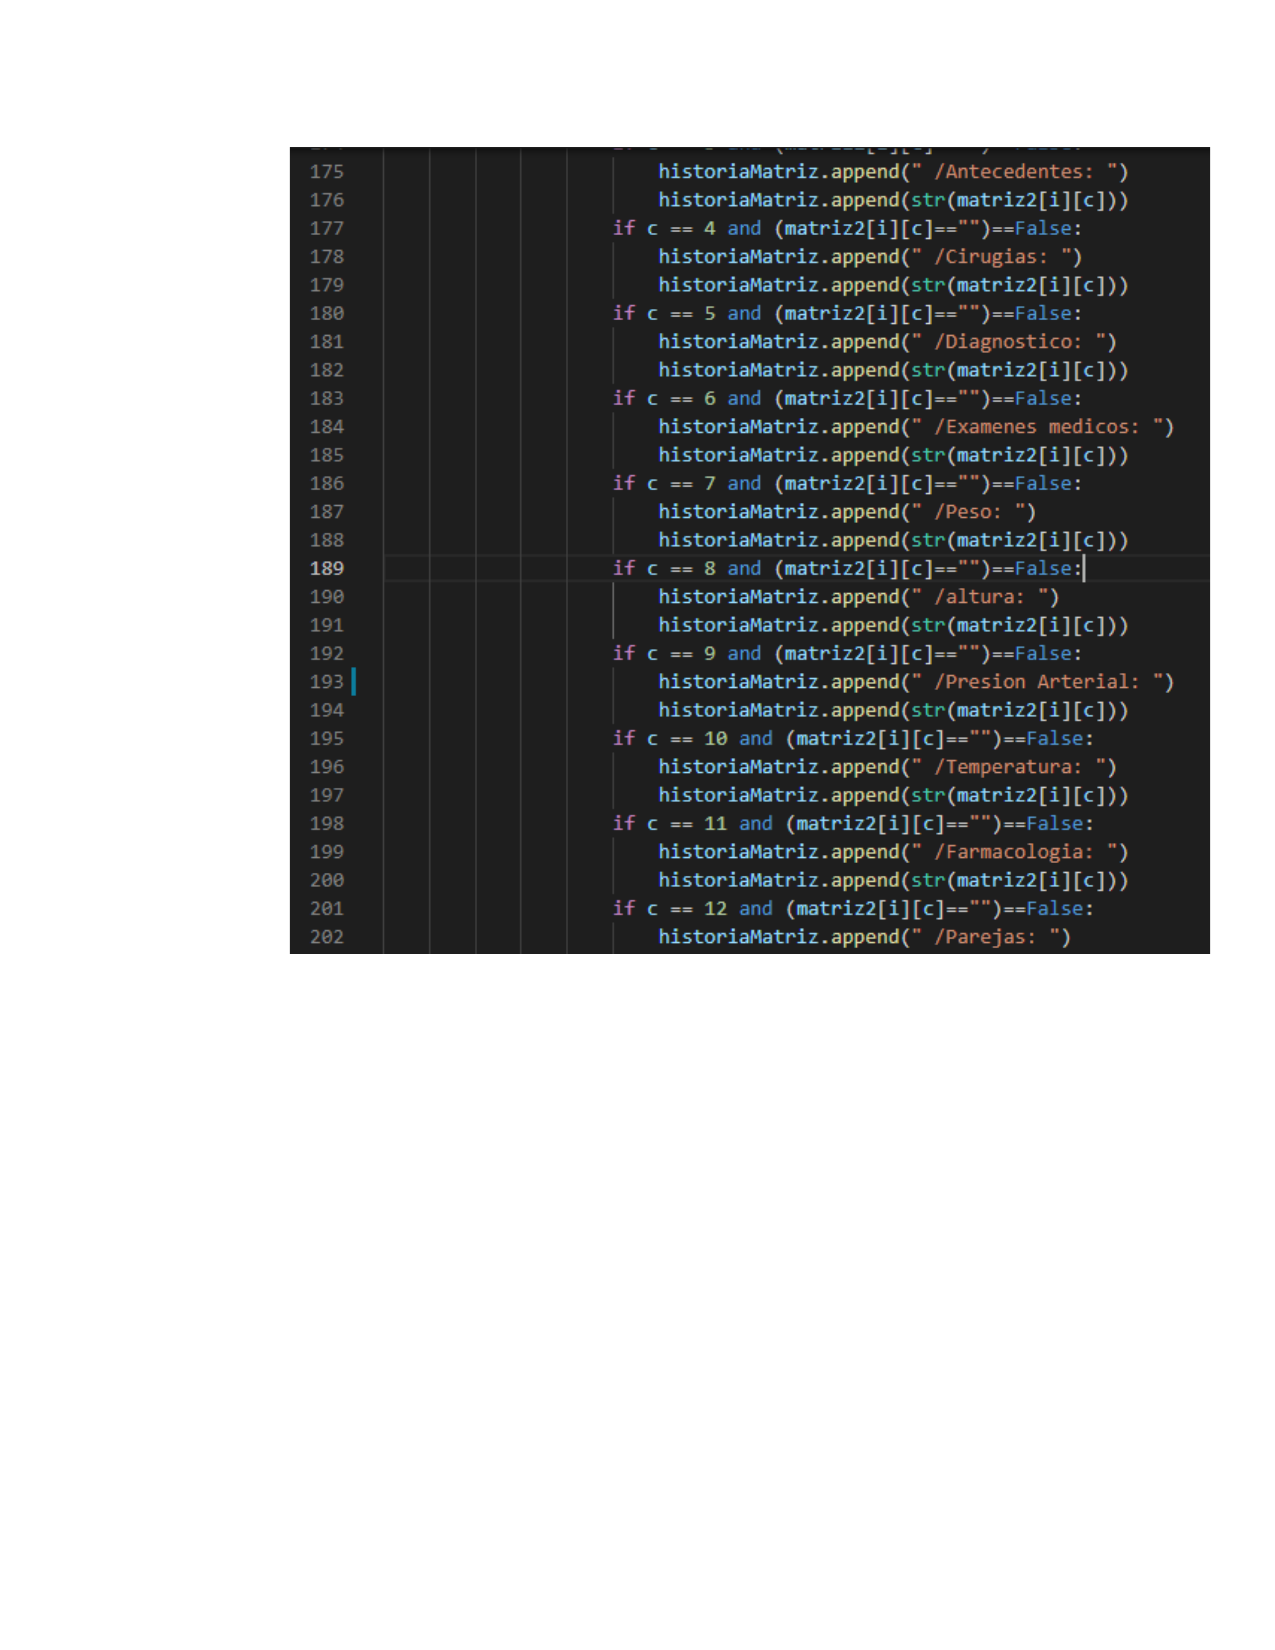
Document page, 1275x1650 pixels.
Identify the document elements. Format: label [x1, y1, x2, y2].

picture [289, 147, 1211, 954]
